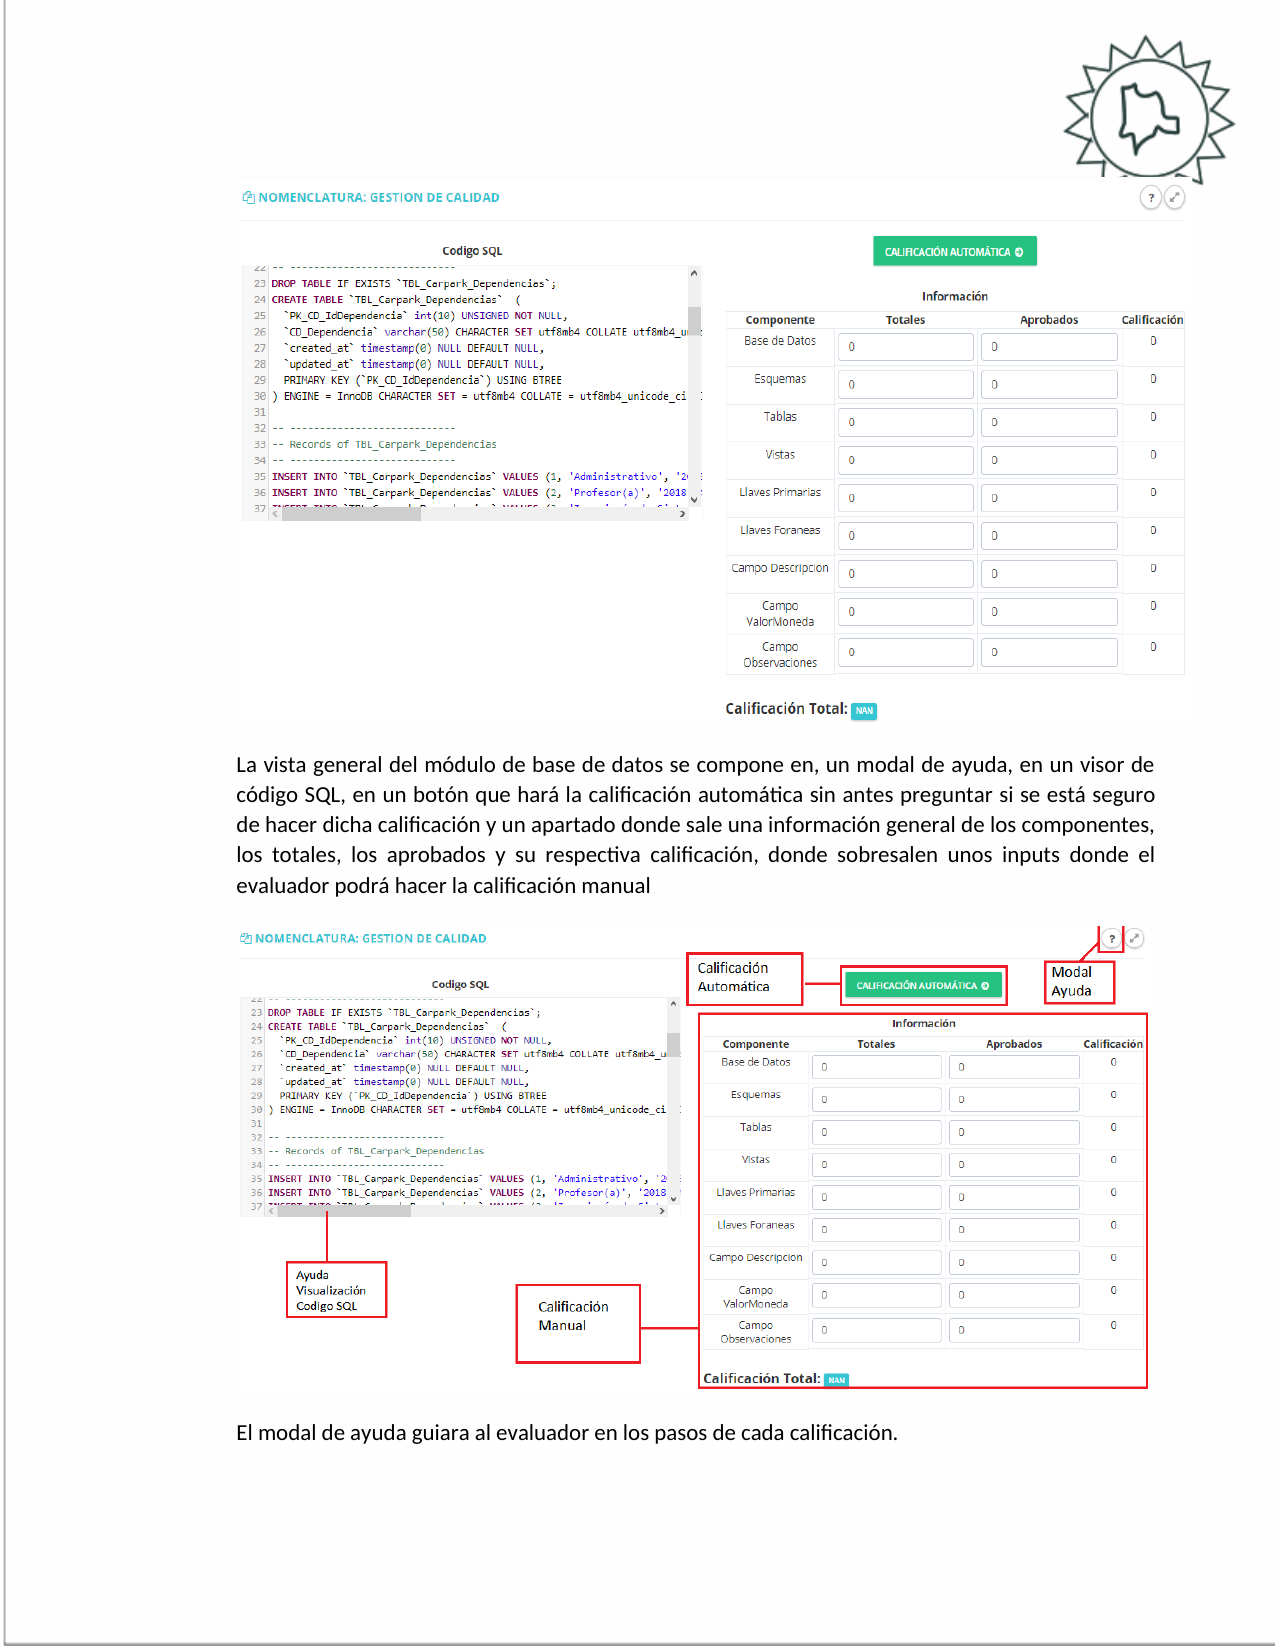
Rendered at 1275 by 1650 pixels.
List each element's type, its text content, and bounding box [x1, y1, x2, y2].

text La vista general del módulo de base de datos se compone en, un modal de ayuda, en un visor de código SQL, en un botón que hará la calificación automática sin antes preguntar si se está seguro de hacer dicha calificación y un apartado donde sale una información general de los componentes, los totales, los aprobados y su respectiva calificación, donde sobresalen unos inputs donde el evaluador podrá hacer la calificación manual [236, 750, 1157, 899]
text El modal de ayuda guiara al evaluador en los pasos de cada calificación. [236, 1418, 1157, 1446]
picture [3, 0, 1275, 1646]
